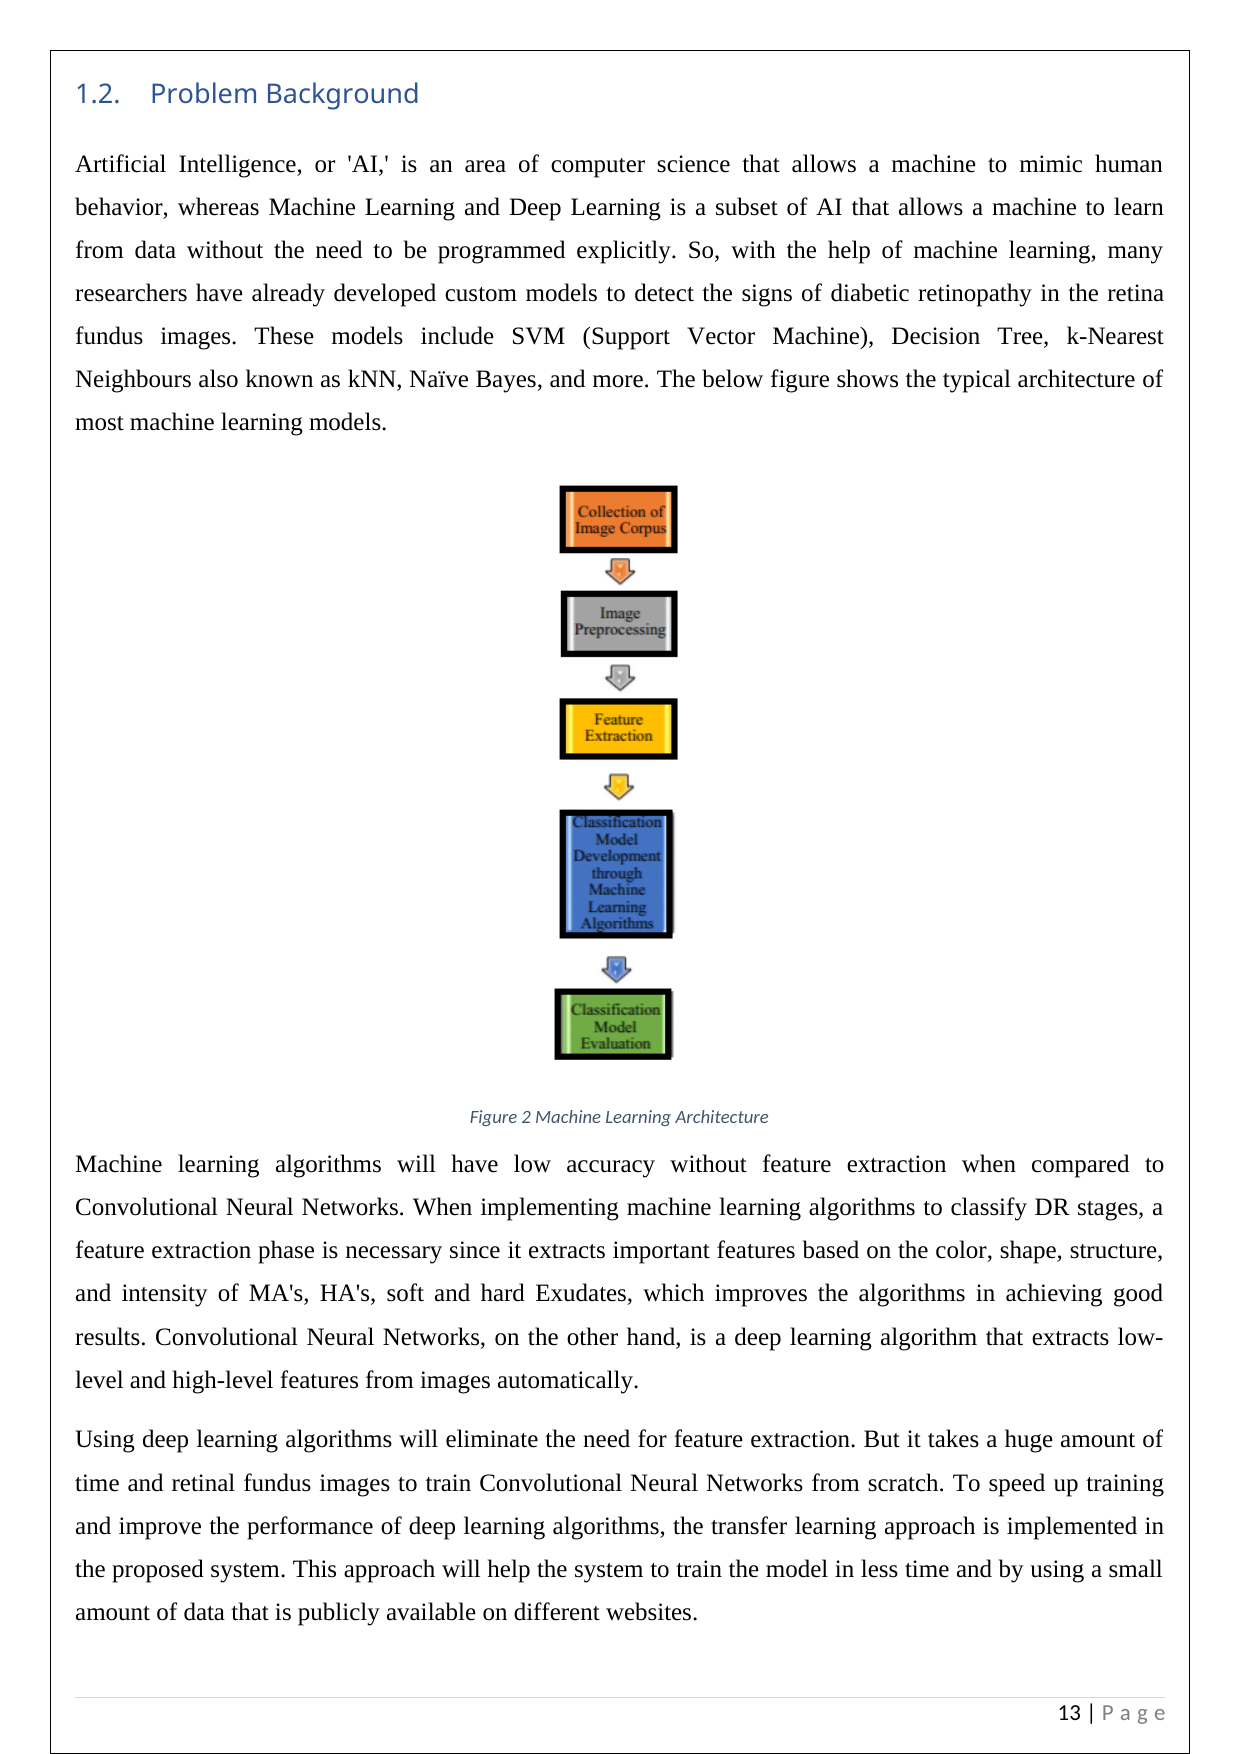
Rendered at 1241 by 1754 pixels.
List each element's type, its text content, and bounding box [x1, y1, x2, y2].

text Using deep learning algorithms will eliminate the need for feature extraction. But it takes a huge amount of time and retinal fundus images to train Convolutional Neural Networks from scratch. To speed up training and improve the performance of deep learning algorithms, the transfer learning approach is implemented in the proposed system. This approach will help the system to train the model in less time and by using a small amount of data that is publicly available on different websites. [75, 1424, 1165, 1626]
picture [492, 467, 748, 1075]
text Artificial Intelligence, or 'AI,' is an area of computer science that allows a machine to mimic human behavior, whereas Machine Learning and Deep Learning is a subset of AI that allows a machine to learn from data without the need to be programmed explicitly. So, with the help of machine learning, many researchers have already developed custom models to detect the signs of diabetic retinopathy in the retina fundus images. These models include SVM (Support Vector Machine), Decision Tree, k-Nearest Neighbours also known as kNN, Naïve Bayes, and more. The below figure shows the typical architecture of most machine learning models. [75, 149, 1165, 436]
text Figure 2 Machine Learning Architecture [75, 1105, 1165, 1128]
text Machine learning algorithms will have low accuracy without feature extraction when compared to Convolutional Neural Networks. When implementing machine learning algorithms to classify DR stages, a feature extraction phase is necessary since it extracts important features based on the color, shape, structure, and intensity of MA's, HA's, soft and hard Exudates, which improves the algorithms in achieving good results. Convolutional Neural Networks, on the other hand, is a deep learning algorithm that extracts low-level and high-level features from images automatically. [75, 1149, 1165, 1393]
subtitle Problem Background [75, 75, 1165, 112]
